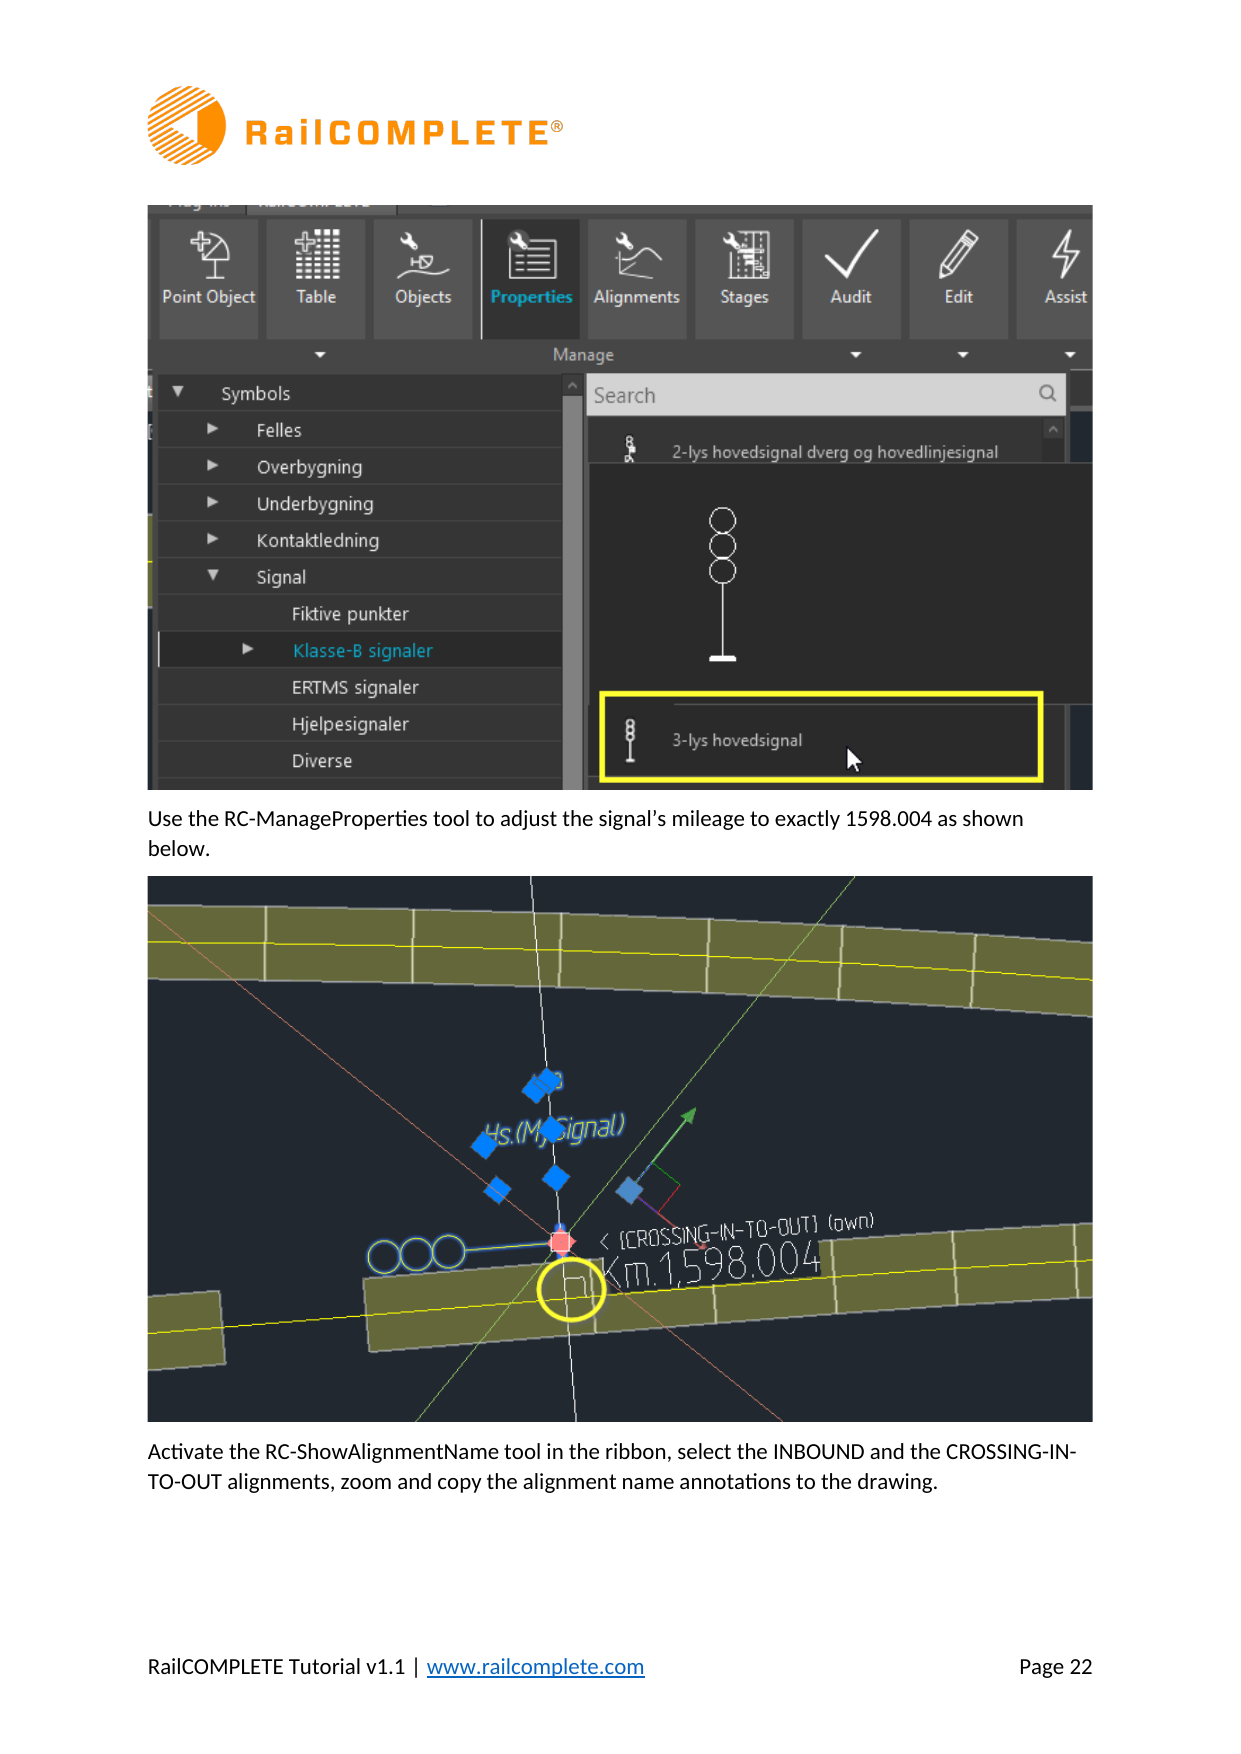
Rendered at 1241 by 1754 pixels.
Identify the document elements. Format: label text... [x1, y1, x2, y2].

picture [147, 205, 1093, 790]
picture [147, 876, 1093, 1422]
text Use the RC-ManageProperties tool to adjust the signal’s mileage to exactly 1598.004 as shown below. [148, 804, 1093, 862]
text Activate the RC-ShowAlignmentName tool in the ribbon, select the INBOUND and the CROSSING-IN-TO-OUT alignments, zoom and copy the alignment name annotations to the drawing. [148, 1437, 1093, 1495]
picture [147, 86, 573, 165]
